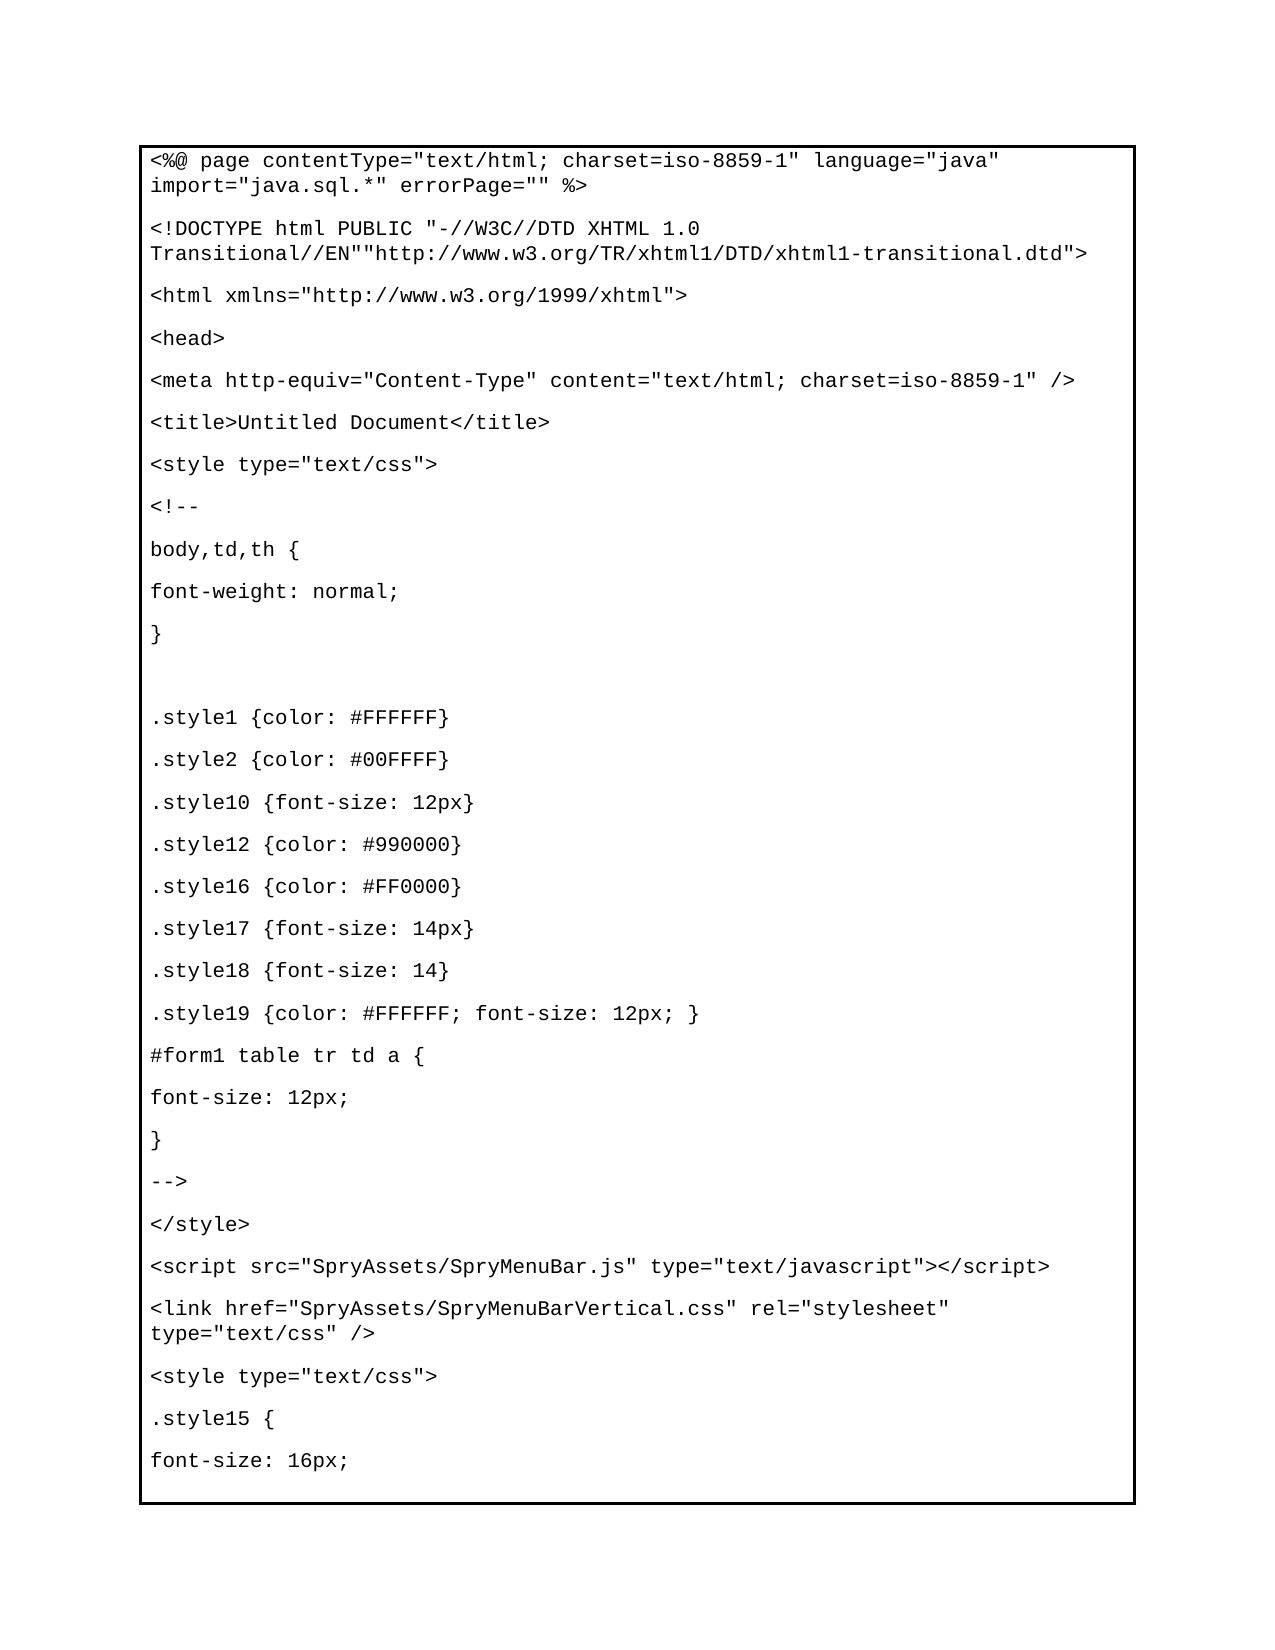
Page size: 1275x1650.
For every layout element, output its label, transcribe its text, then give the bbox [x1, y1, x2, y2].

text <meta http-equiv="Content-Type" content="text/html; charset=iso-8859-1" /> [150, 370, 1125, 393]
text #form1 table tr td a { [150, 1045, 1125, 1068]
text <link href="SpryAssets/SpryMenuBarVertical.css" rel="stylesheet" type="text/css" /> [150, 1298, 1125, 1347]
text <!-- [150, 496, 1125, 520]
text .style19 {color: #FFFFFF; font-size: 12px; } [150, 1003, 1125, 1026]
text <head> [150, 328, 1125, 351]
text } [150, 1129, 1125, 1153]
text font-size: 16px; [150, 1450, 1125, 1474]
text } [150, 623, 1125, 647]
text body,td,th { [150, 538, 1125, 562]
text </style> [150, 1213, 1125, 1237]
text .style10 {font-size: 12px} [150, 792, 1125, 815]
text font-size: 12px; [150, 1087, 1125, 1111]
text .style15 { [150, 1408, 1125, 1431]
text .style2 {color: #00FFFF} [150, 749, 1125, 773]
text .style12 {color: #990000} [150, 834, 1125, 857]
text .style17 {font-size: 14px} [150, 918, 1125, 942]
text --> [150, 1171, 1125, 1195]
text <style type="text/css"> [150, 454, 1125, 478]
text <title>Untitled Document</title> [150, 412, 1125, 436]
text .style18 {font-size: 14} [150, 960, 1125, 984]
text <script src="SpryAssets/SpryMenuBar.js" type="text/javascript"></script> [150, 1256, 1125, 1279]
text <!DOCTYPE html PUBLIC "-//W3C//DTD XHTML 1.0 Transitional//EN""http://www.w3.org/TR/xhtml1/DTD/xhtml1-transitional.dtd"> [150, 218, 1125, 267]
text <style type="text/css"> [150, 1366, 1125, 1389]
text font-weight: normal; [150, 581, 1125, 604]
text <html xmlns="http://www.w3.org/1999/xhtml"> [150, 285, 1125, 309]
text .style1 {color: #FFFFFF} [150, 707, 1125, 731]
text .style16 {color: #FF0000} [150, 876, 1125, 900]
text <%@ page contentType="text/html; charset=iso-8859-1" language="java" import="java.sql.*" errorPage="" %> [150, 150, 1125, 199]
